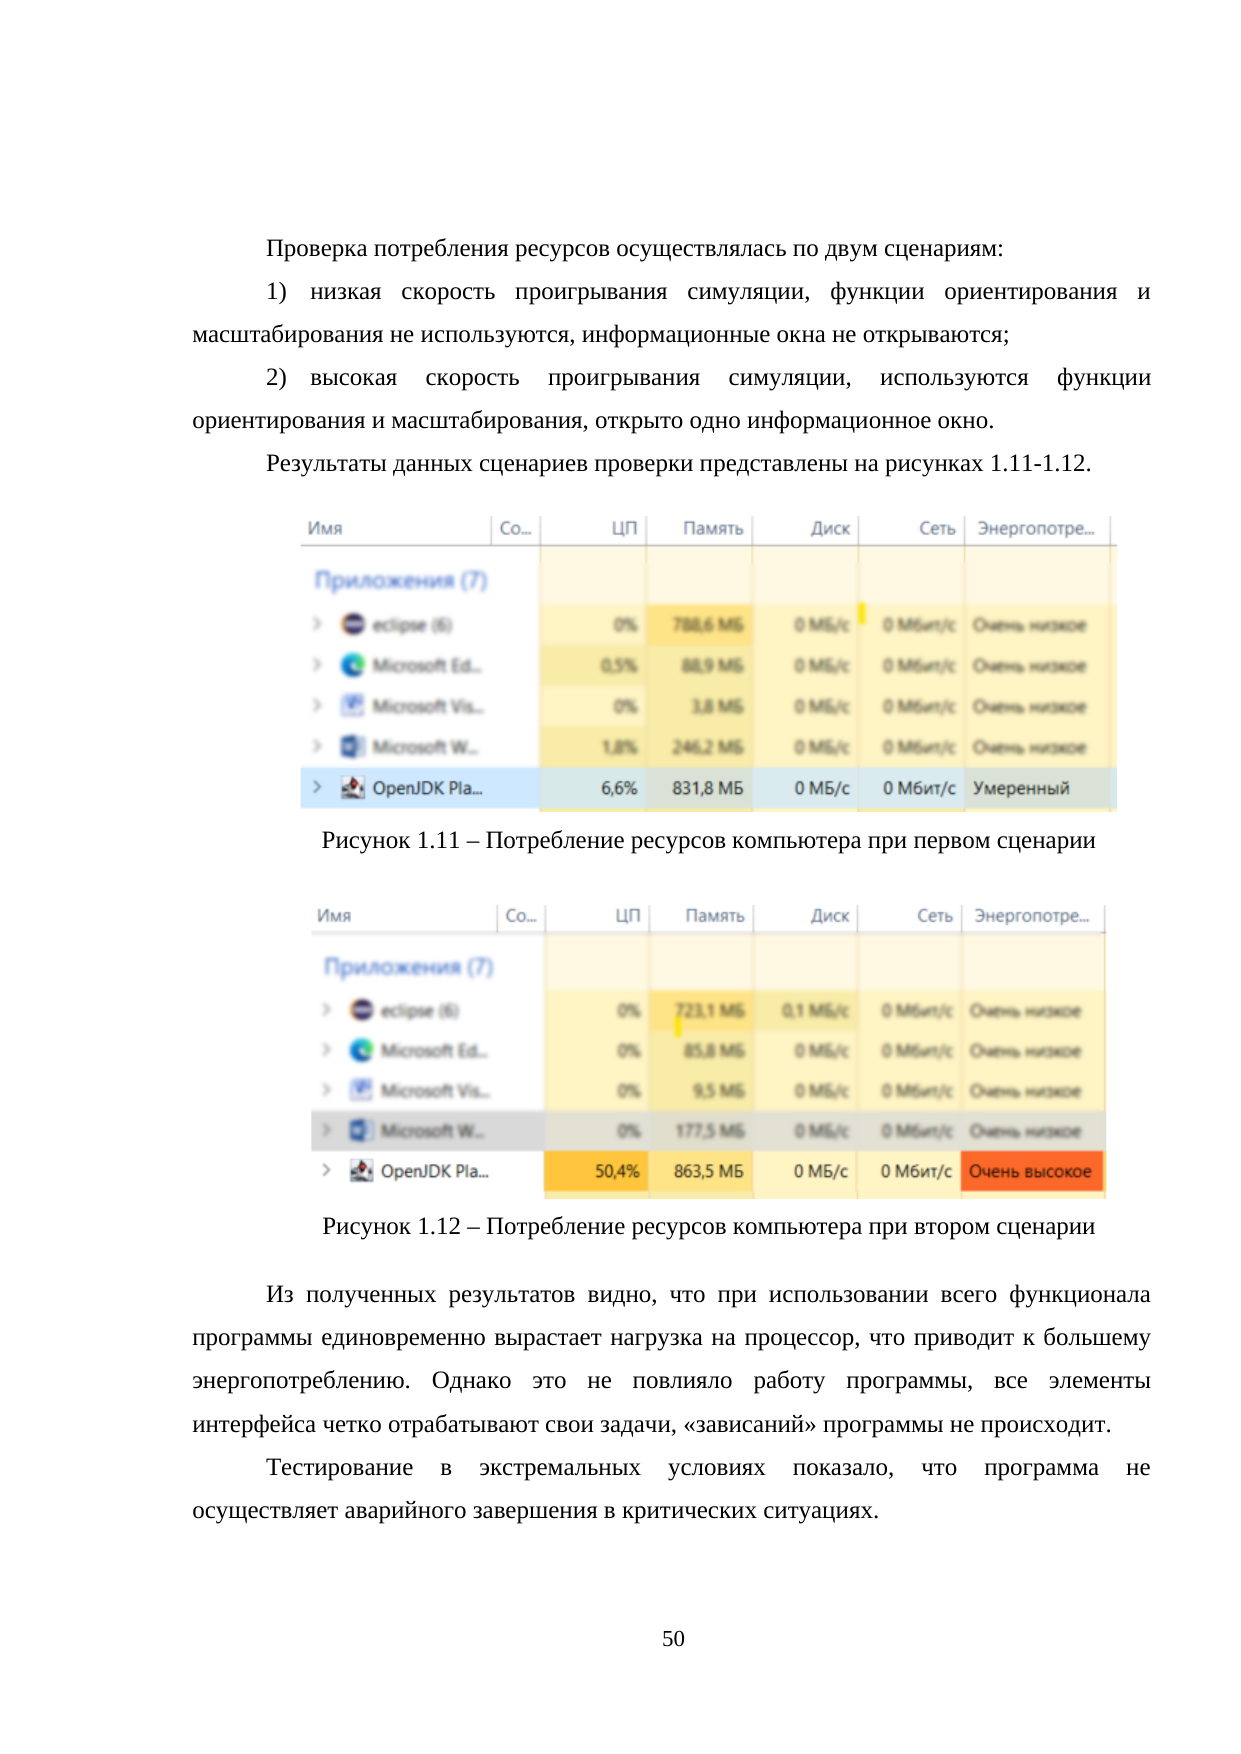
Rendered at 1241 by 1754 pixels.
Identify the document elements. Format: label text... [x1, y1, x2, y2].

picture [300, 516, 1117, 812]
list высокая скорость проигрывания симуляции, используются функции ориентирования и масштабирования, открыто одно информационное окно. [192, 362, 1152, 434]
text Проверка потребления ресурсов осуществлялась по двум сценариям: [192, 233, 1152, 261]
list низкая скорость проигрывания симуляции, функции ориентирования и масштабирования не используются, информационные окна не открываются; [192, 276, 1152, 348]
list Рисунок 1.11 – Потребление ресурсов компьютера при первом сценарии [266, 825, 1152, 854]
list Результаты данных сценариев проверки представлены на рисунках 1.11-1.12. [266, 448, 1152, 477]
picture [311, 905, 1107, 1199]
list Рисунок 1.12 – Потребление ресурсов компьютера при втором сценарии [266, 1211, 1152, 1240]
list Из полученных результатов видно, что при использовании всего функционала программы единовременно вырастает нагрузка на процессор, что приводит к большему энергопотреблению. Однако это не повлияло работу программы, все элементы интерфейса четко отрабатывают свои задачи, «зависаний» программы не происходит. [192, 1279, 1152, 1437]
list Тестирование в экстремальных условиях показало, что программа не осуществляет аварийного завершения в критических ситуациях. [192, 1452, 1152, 1524]
